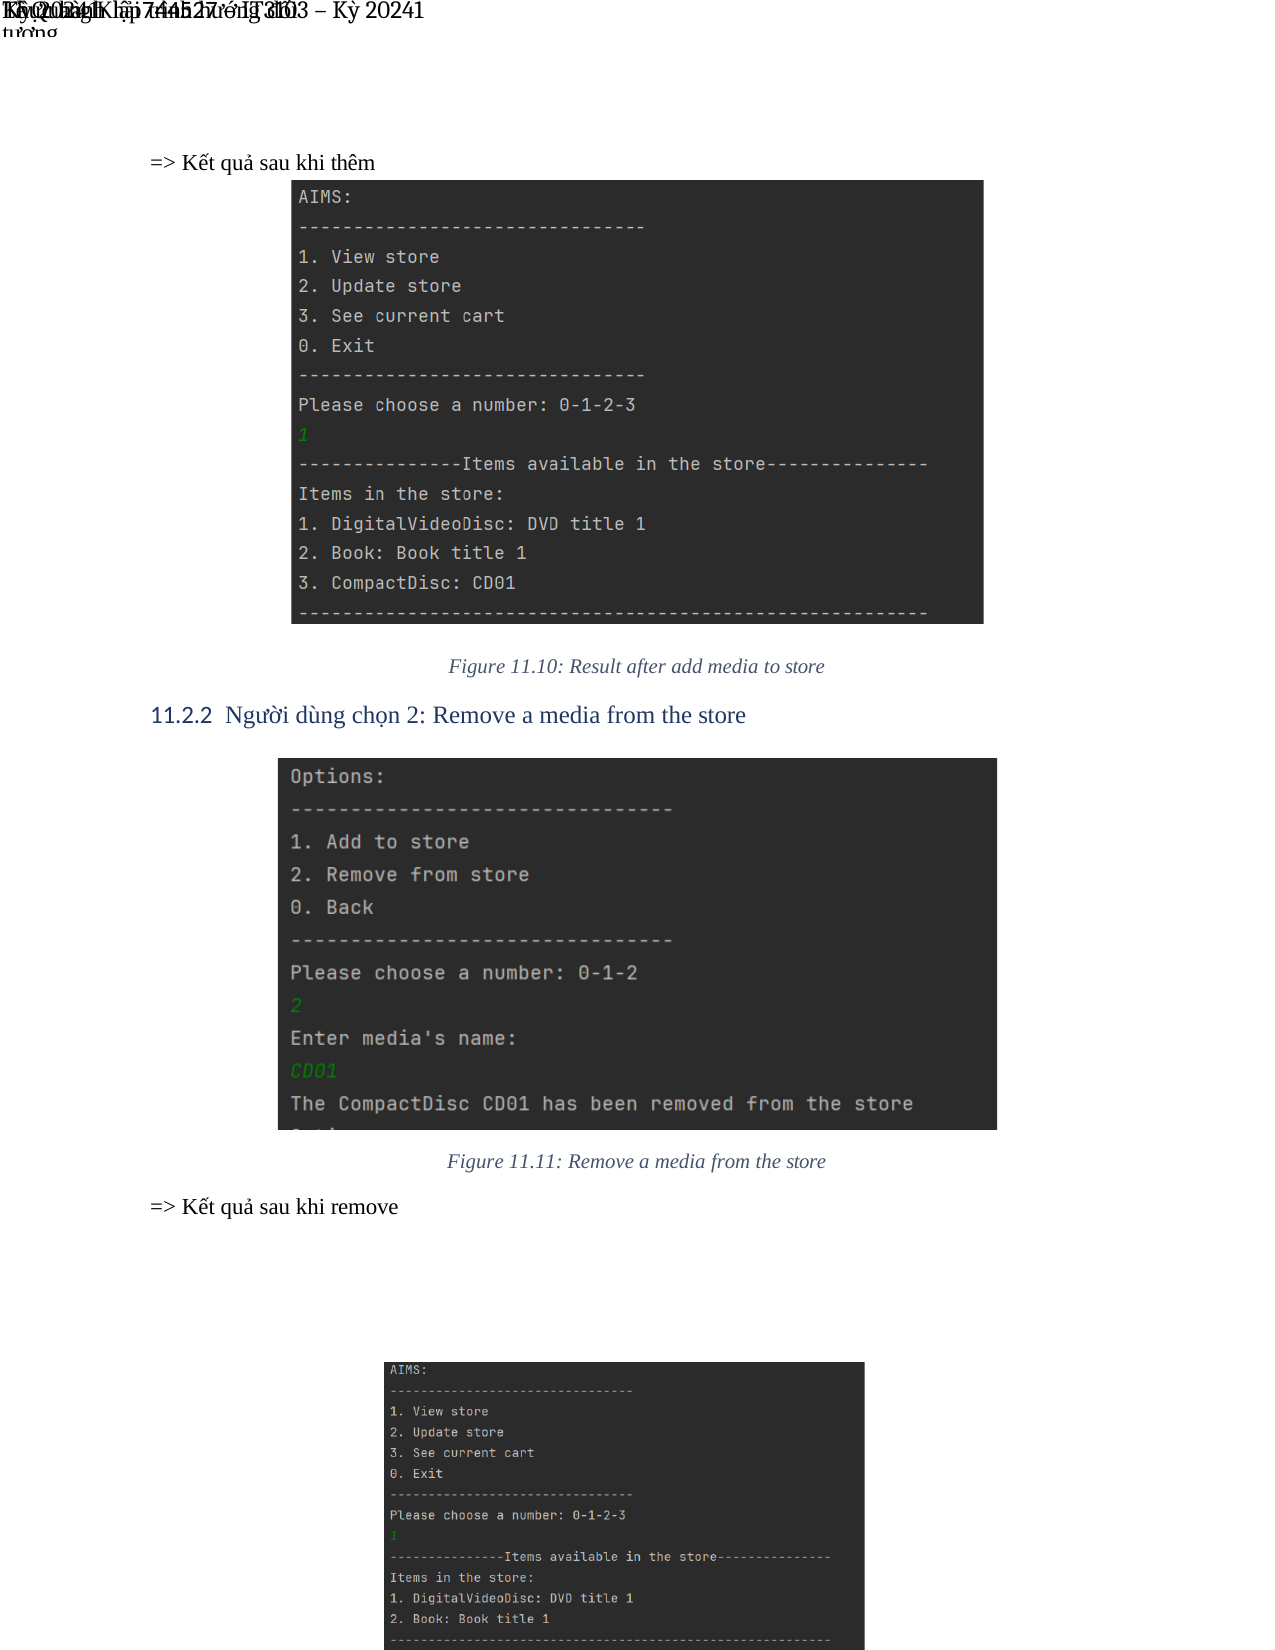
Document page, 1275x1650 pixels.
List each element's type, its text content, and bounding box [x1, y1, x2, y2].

text Figure 11.10: Result after add media to store [140, 654, 1135, 678]
picture [277, 758, 998, 1130]
picture [291, 180, 984, 624]
text => Kết quả sau khi remove [150, 1193, 1135, 1220]
text => Kết quả sau khi thêm [150, 148, 1135, 175]
picture [384, 1362, 865, 1650]
subtitle Người dùng chọn 2: Remove a media from the store [150, 699, 1135, 729]
